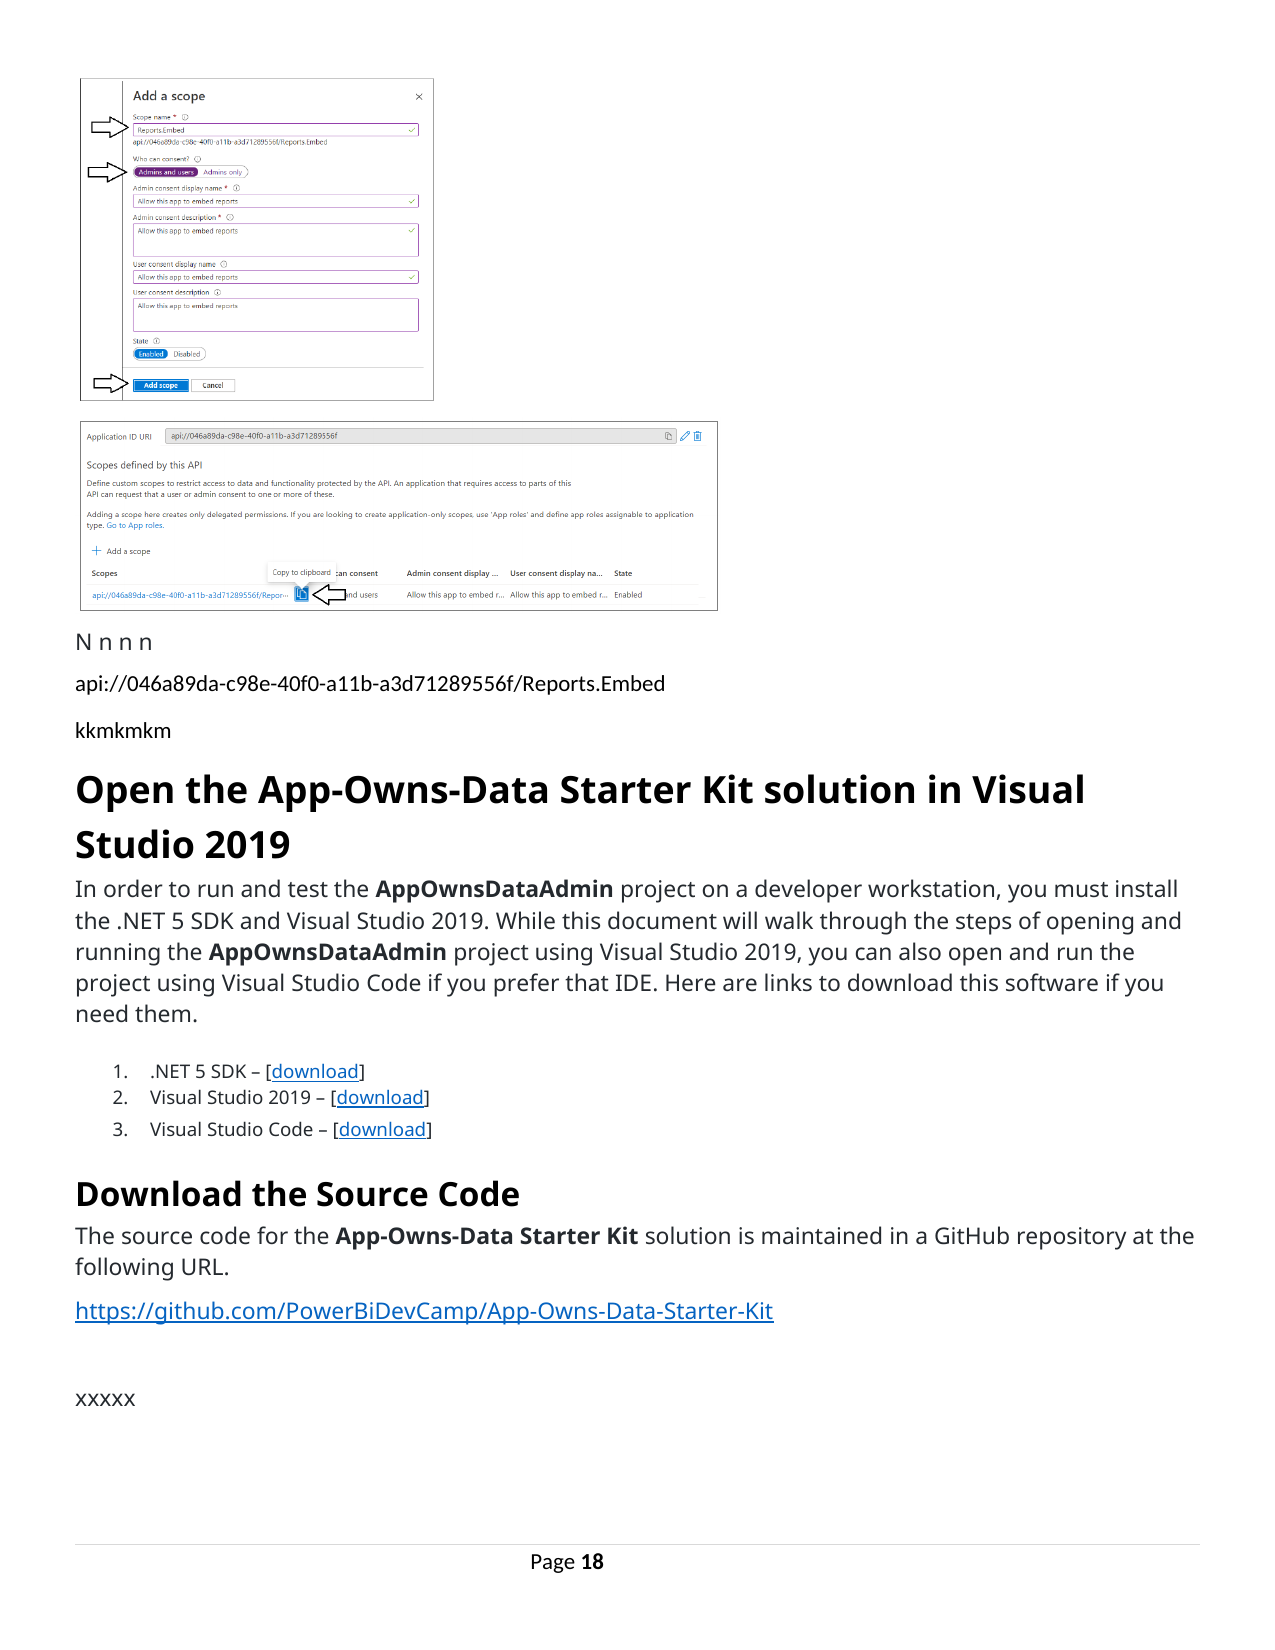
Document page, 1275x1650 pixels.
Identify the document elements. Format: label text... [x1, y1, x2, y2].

picture [75, 75, 438, 405]
subtitle Download the Source Code [75, 1171, 1200, 1216]
text kkmkmkm [75, 716, 1200, 744]
text N n n n [75, 626, 1200, 657]
subtitle Open the App-Owns-Data Starter Kit solution in Visual Studio 2019 [75, 763, 1200, 869]
text api://046a89da-c98e-40f0-a11b-a3d71289556f/Reports.Embed [75, 669, 1200, 697]
text https://github.com/PowerBiDevCamp/App-Owns-Data-Starter-Kit [75, 1295, 1200, 1326]
list .NET 5 SDK – [download] [112, 1059, 1200, 1084]
text xxxxx [75, 1382, 1200, 1413]
list Visual Studio Code – [download] [112, 1116, 1200, 1142]
text In order to run and test the AppOwnsDataAdmin project on a developer workstation, you must install the .NET 5 SDK and Visual Studio 2019. While this document will walk through the steps of opening and running the AppOwnsDataAdmin project using Visual Studio 2019, you can also open and run the project using Visual Studio Code if you prefer that IDE. Here are links to download this software if you need them. [75, 873, 1200, 1030]
picture [75, 417, 721, 614]
text The source code for the App-Owns-Data Starter Kit solution is maintained in a GitHub repository at the following URL. [75, 1220, 1200, 1282]
list Visual Studio 2019 – [download] [112, 1084, 1200, 1110]
